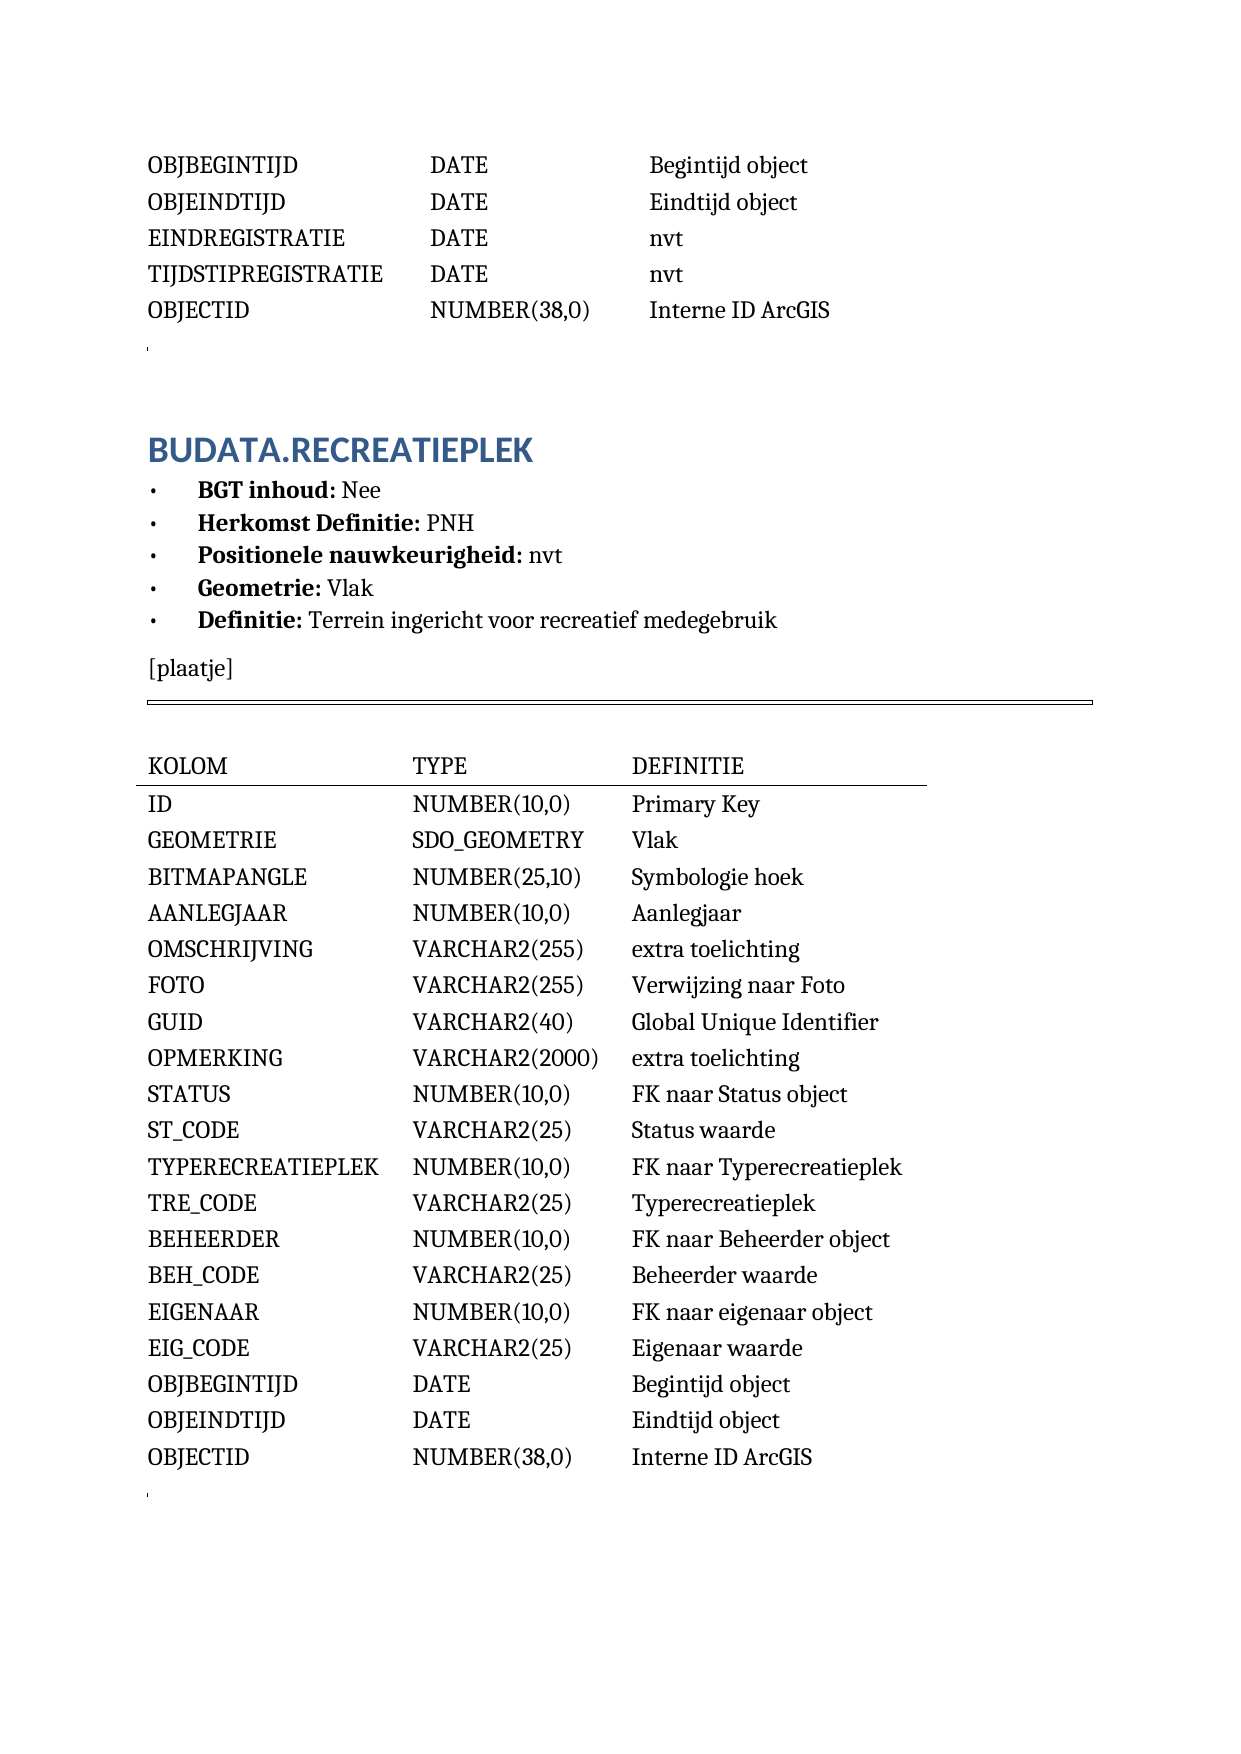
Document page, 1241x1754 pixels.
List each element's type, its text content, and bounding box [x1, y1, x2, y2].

subtitle BUDATA.RECREATIEPLEK [148, 426, 1093, 472]
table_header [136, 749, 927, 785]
list Herkomst Definitie: PNH [148, 508, 1093, 537]
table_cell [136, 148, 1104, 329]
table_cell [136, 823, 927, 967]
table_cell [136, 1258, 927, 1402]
list BGT inhoud: Nee [148, 476, 1093, 505]
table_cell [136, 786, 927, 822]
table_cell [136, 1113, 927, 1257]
text [plaatje] [148, 653, 1093, 682]
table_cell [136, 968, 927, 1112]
list Definitie: Terrein ingericht voor recreatief medegebruik [148, 606, 1093, 635]
list Geometrie: Vlak [148, 573, 1093, 602]
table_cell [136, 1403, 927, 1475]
list Positionele nauwkeurigheid: nvt [148, 541, 1093, 570]
